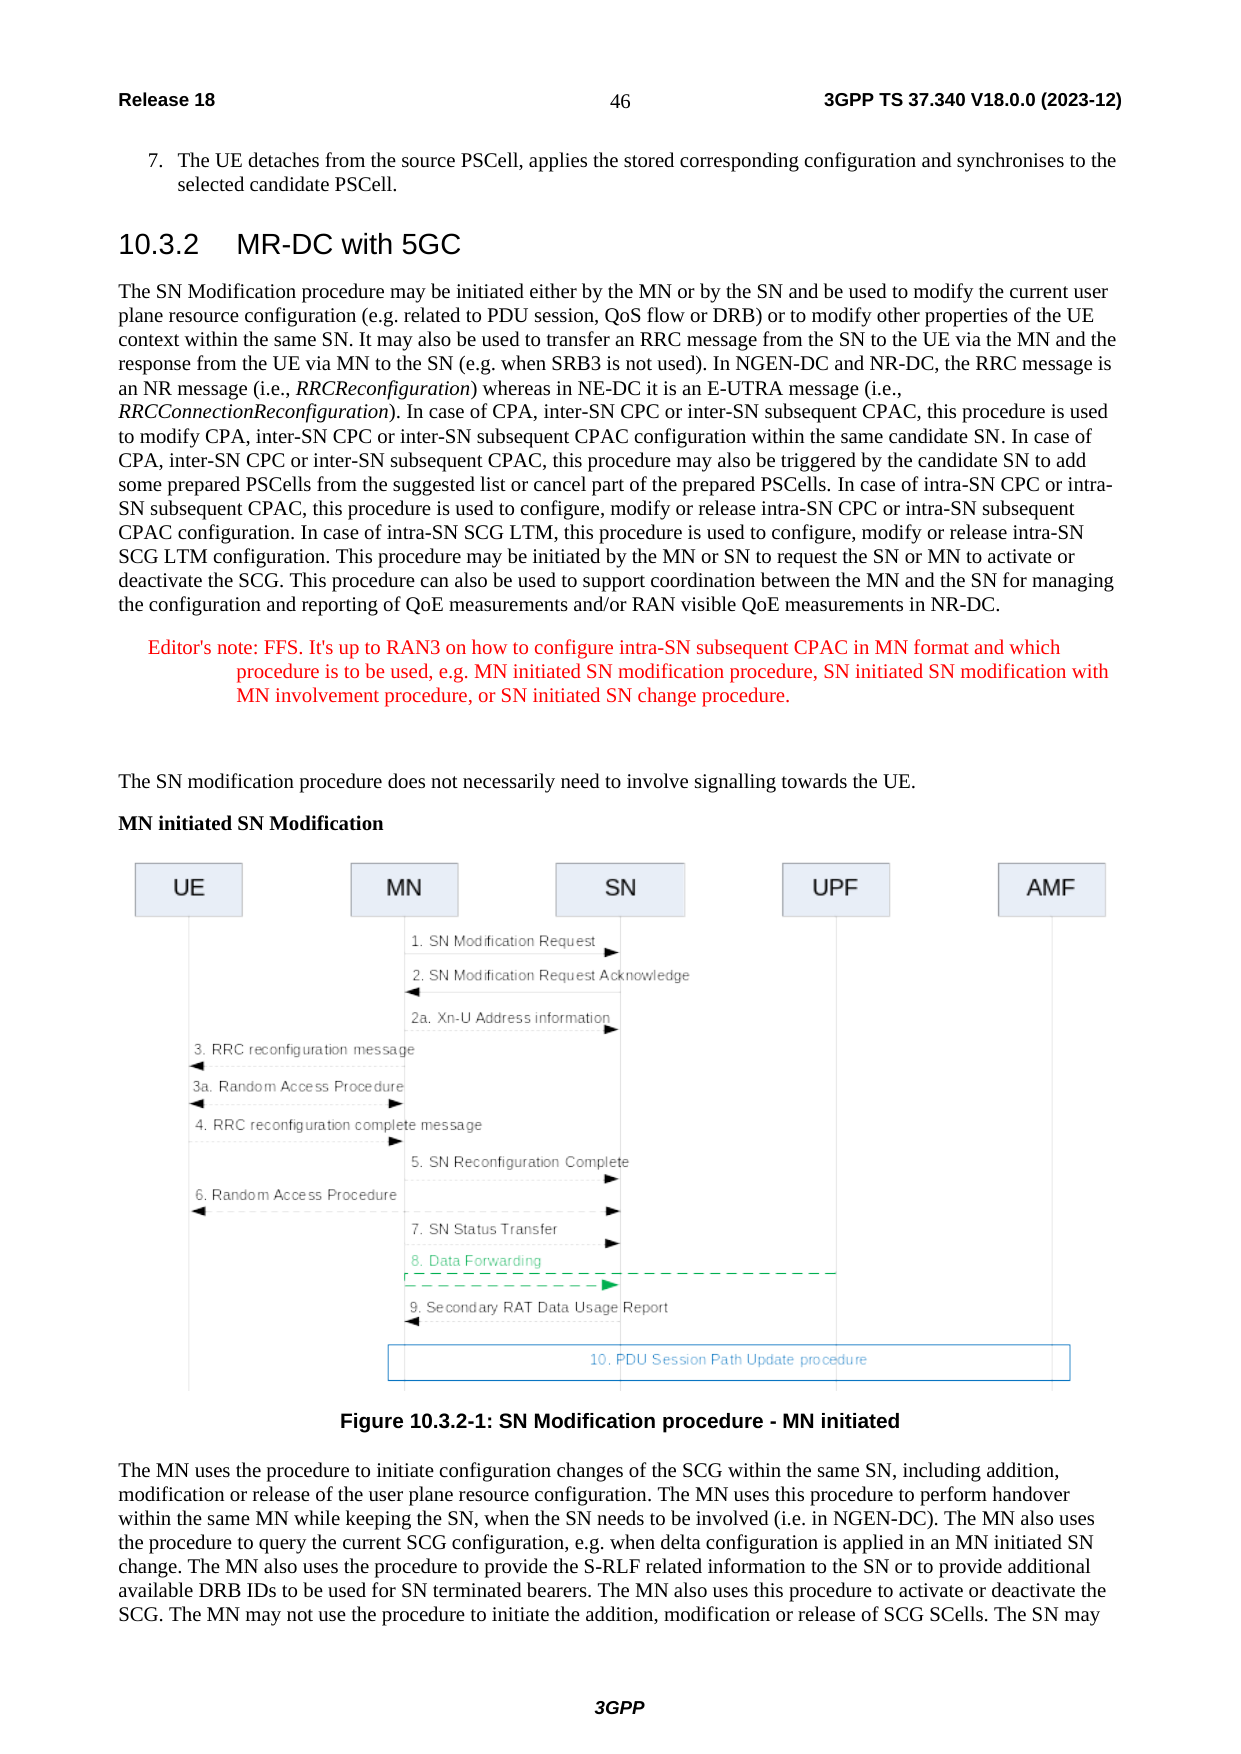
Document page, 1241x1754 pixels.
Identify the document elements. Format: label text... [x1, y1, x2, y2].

text The SN Modification procedure may be initiated either by the MN or by the SN and be used to modify the current user plane resource configuration (e.g. related to PDU session, QoS flow or DRB) or to modify other properties of the UE context within the same SN. It may also be used to transfer an RRC message from the SN to the UE via the MN and the response from the UE via MN to the SN (e.g. when SRB3 is not used). In NGEN-DC and NR-DC, the RRC message is an NR message (i.e., RRCReconfiguration) whereas in NE-DC it is an E-UTRA message (i.e., RRCConnectionReconfiguration). In case of CPA, inter-SN CPC or inter-SN subsequent CPAC, this procedure is used to modify CPA, inter-SN CPC or inter-SN subsequent CPAC configuration within the same candidate SN. In case of CPA, inter-SN CPC or inter-SN subsequent CPAC, this procedure may also be triggered by the candidate SN to add some prepared PSCells from the suggested list or cancel part of the prepared PSCells. In case of intra-SN CPC or intra-SN subsequent CPAC, this procedure is used to configure, modify or release intra-SN CPC or intra-SN subsequent CPAC configuration. In case of intra-SN SCG LTM, this procedure is used to configure, modify or release intra-SN SCG LTM configuration. This procedure may be initiated by the MN or SN to request the SN or MN to activate or deactivate the SCG. This procedure can also be used to support coordination between the MN and the SN for managing the configuration and reporting of QoE measurements and/or RAN visible QoE measurements in NR-DC. [118, 279, 1122, 616]
text The SN modification procedure does not necessarily need to involve signalling towards the UE. [118, 768, 1122, 793]
text MN initiated SN Modification [118, 811, 1122, 835]
subtitle 10.3.2 MR-DC with 5GC [118, 227, 1122, 260]
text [118, 1458, 1122, 1626]
text Editor's note: FFS. It's up to RAN3 on how to configure intra-SN subsequent CPAC in MN format and which procedure is to be used, e.g. MN initiated SN modification procedure, SN initiated SN modification with MN involvement procedure, or SN initiated SN change procedure. [148, 635, 1122, 707]
text 7. The UE detaches from the source PSCell, applies the stored corresponding configuration and synchronises to the selected candidate PSCell. [148, 147, 1122, 196]
text Figure 10.3.2-1: SN Modification procedure - MN initiated [118, 1409, 1122, 1433]
